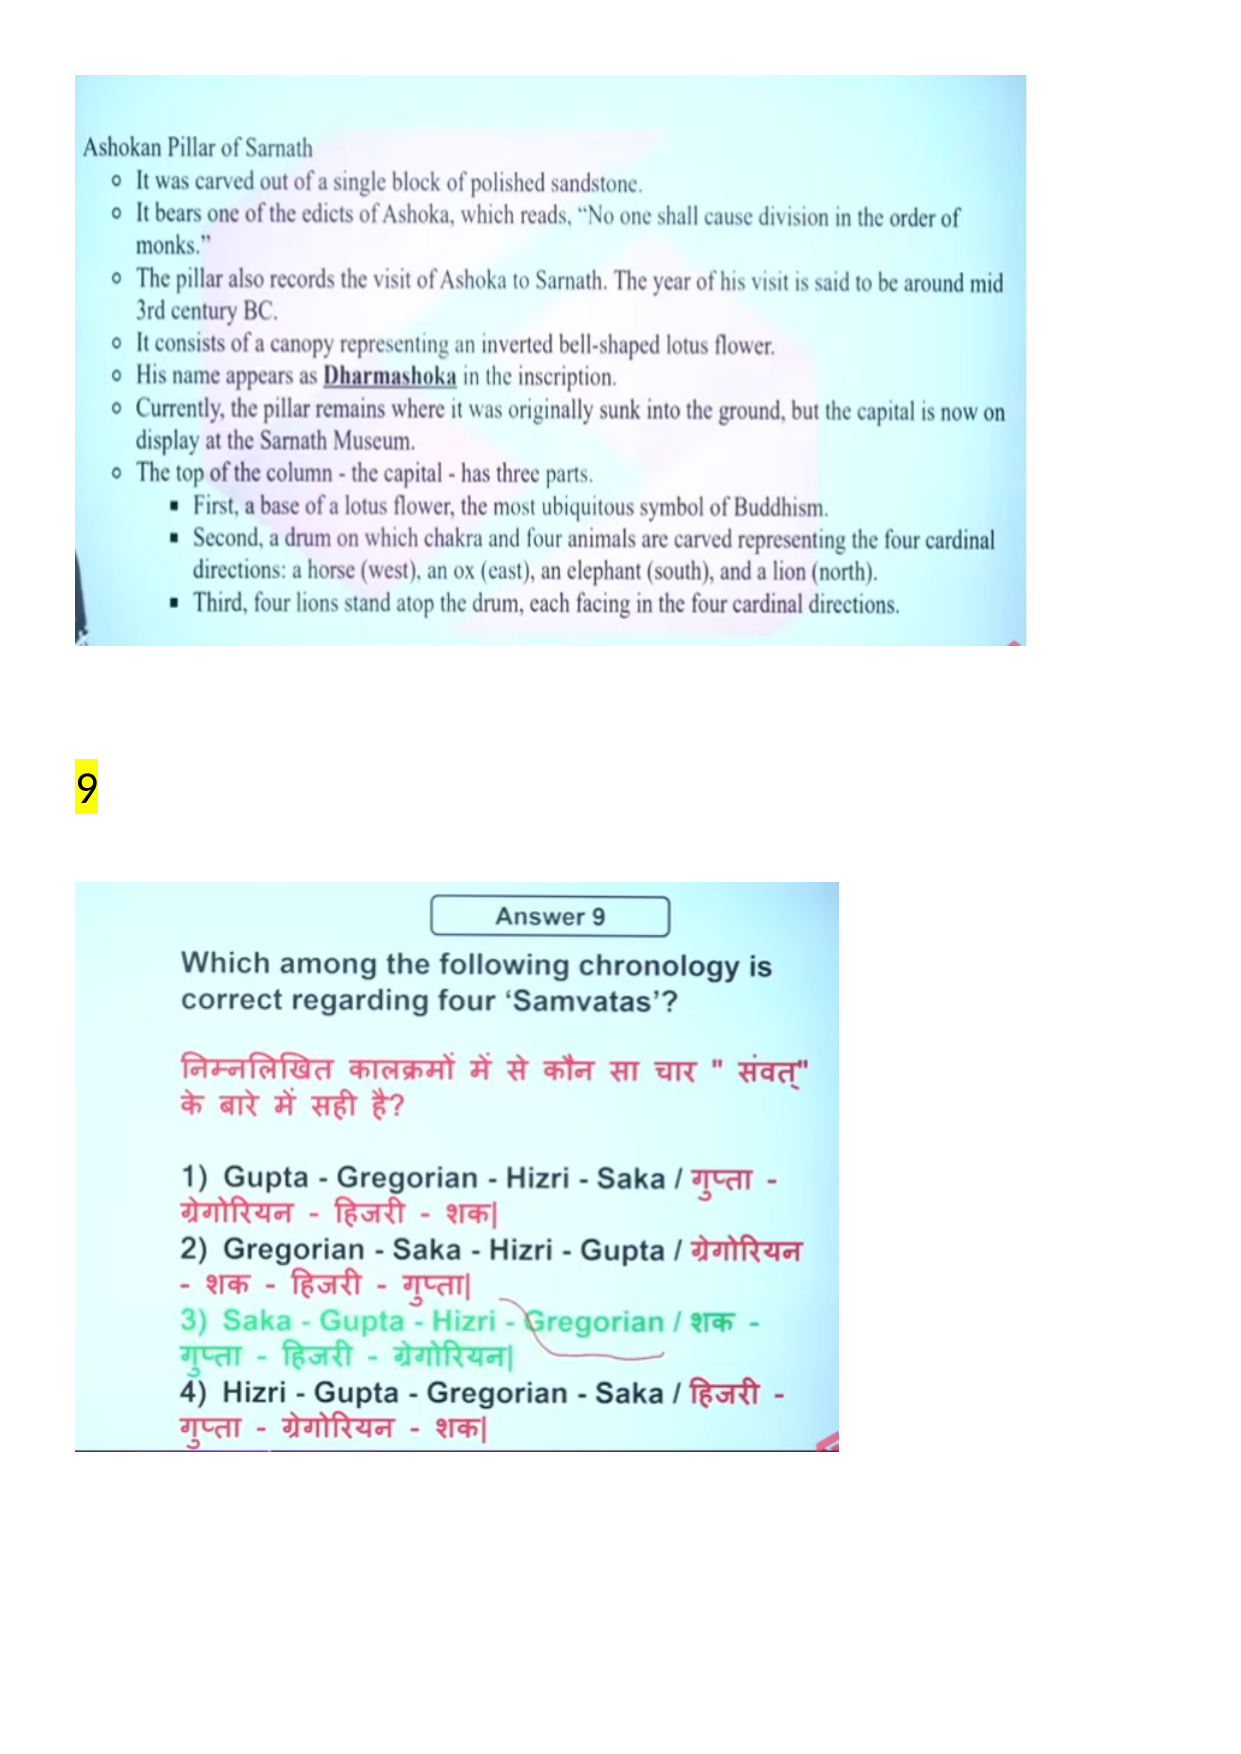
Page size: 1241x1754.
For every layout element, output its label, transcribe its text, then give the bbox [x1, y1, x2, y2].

picture [75, 75, 1027, 646]
text 9 [75, 758, 1165, 814]
picture [75, 882, 839, 1452]
